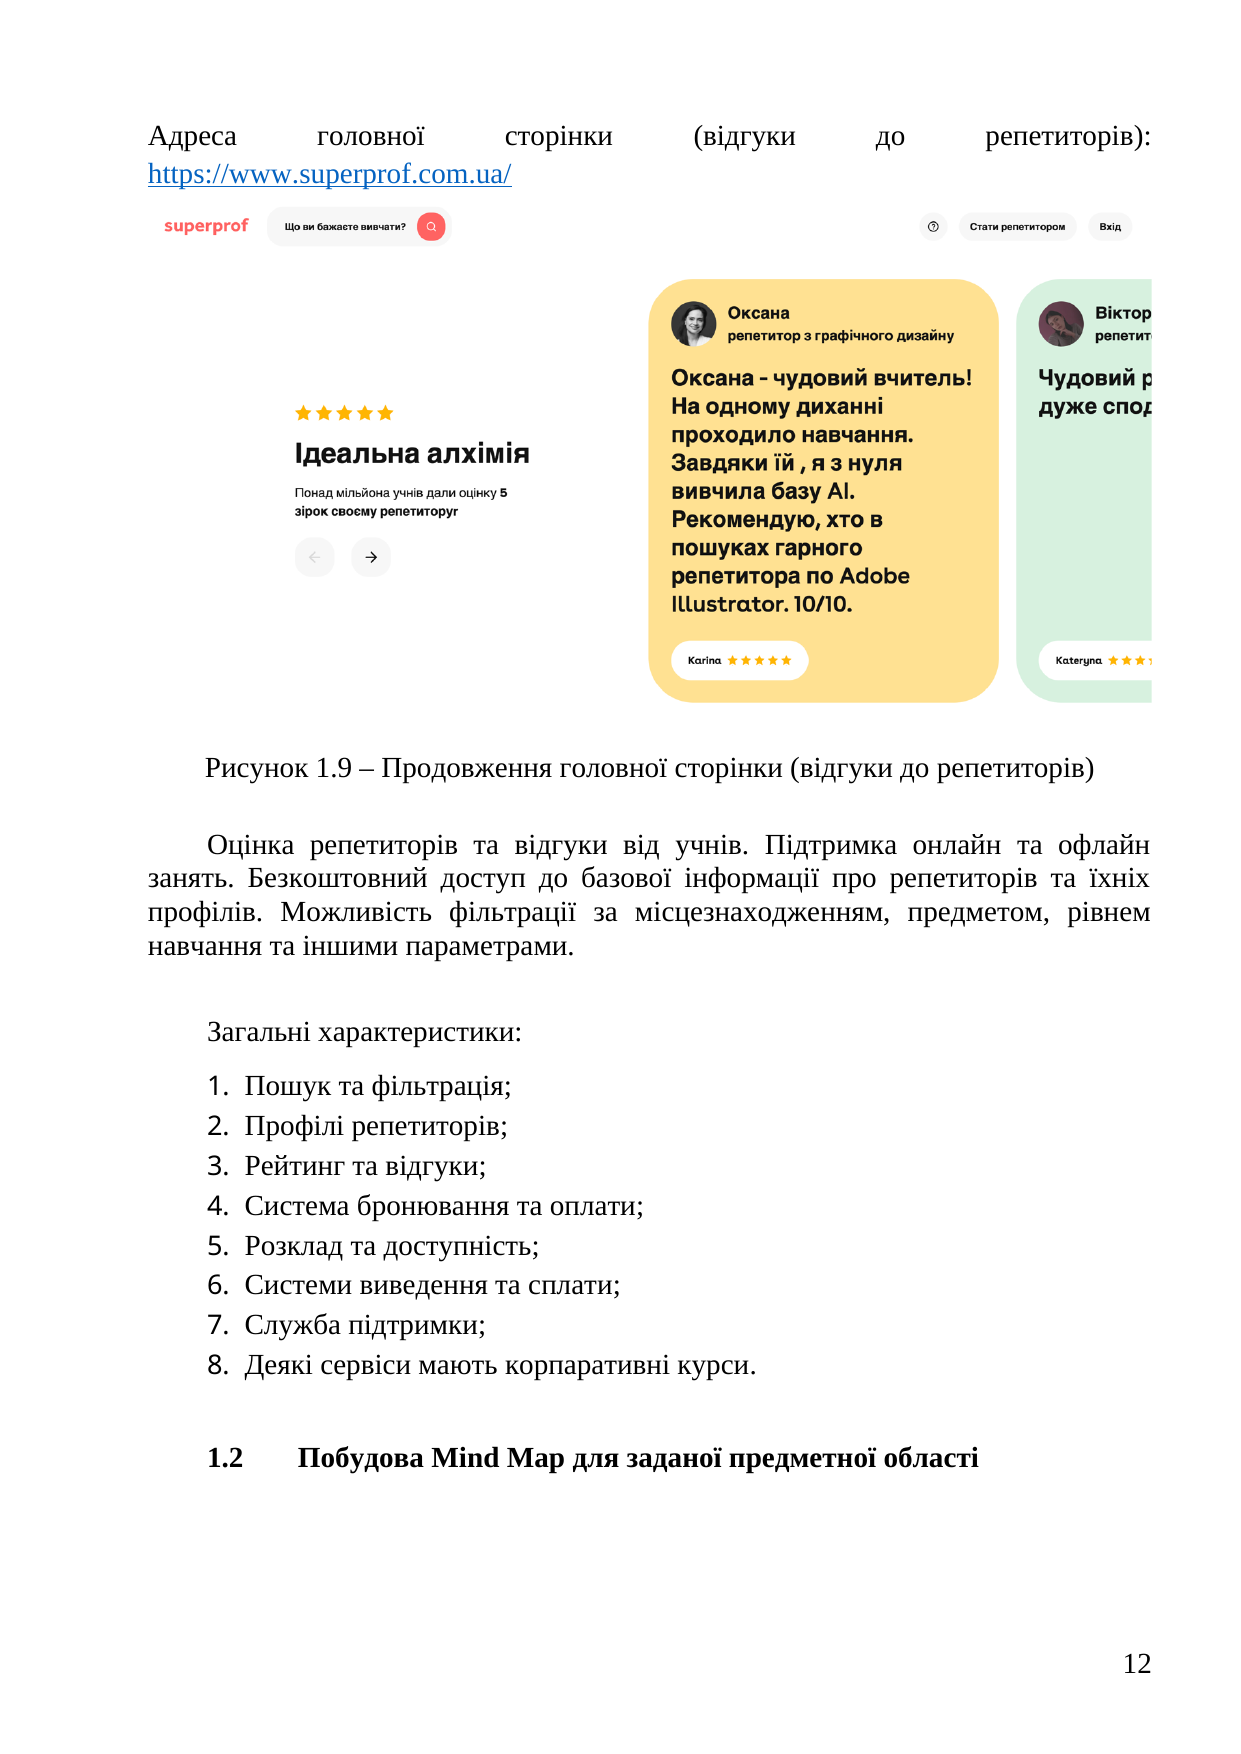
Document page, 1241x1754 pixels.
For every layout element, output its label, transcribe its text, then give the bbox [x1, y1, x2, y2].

text Загальні характеристики: [148, 1014, 1152, 1047]
picture [147, 195, 1152, 745]
text Оцінка репетиторів та відгуки від учнів. Підтримка онлайн та офлайн занять. Безкоштовний доступ до базової інформації про репетиторів та їхніх профілів. Можливість фільтрації за місцезнаходженням, предметом, рівнем навчання та іншими параметрами. [148, 827, 1152, 961]
list Розклад та доступність; [207, 1226, 1152, 1263]
text Адреса головної сторінки (відгуки до репетиторів): https://www.superprof.com.ua/ [148, 118, 1152, 190]
list Профілі репетиторів; [207, 1107, 1152, 1143]
list Системи виведення та сплати; [207, 1266, 1152, 1303]
subtitle Побудова Mind Map для заданої предметної області [148, 1440, 1152, 1474]
list Рейтинг та відгуки; [207, 1146, 1152, 1183]
list Пошук та фільтрація; [207, 1067, 1152, 1104]
list Деякі сервіси мають корпаративні курси. [207, 1345, 1152, 1382]
list Система бронювання та оплати; [207, 1186, 1152, 1223]
list Служба підтримки; [207, 1306, 1152, 1342]
text Рисунок 1.9 – Продовження головної сторінки (відгуки до репетиторів) [148, 750, 1152, 783]
